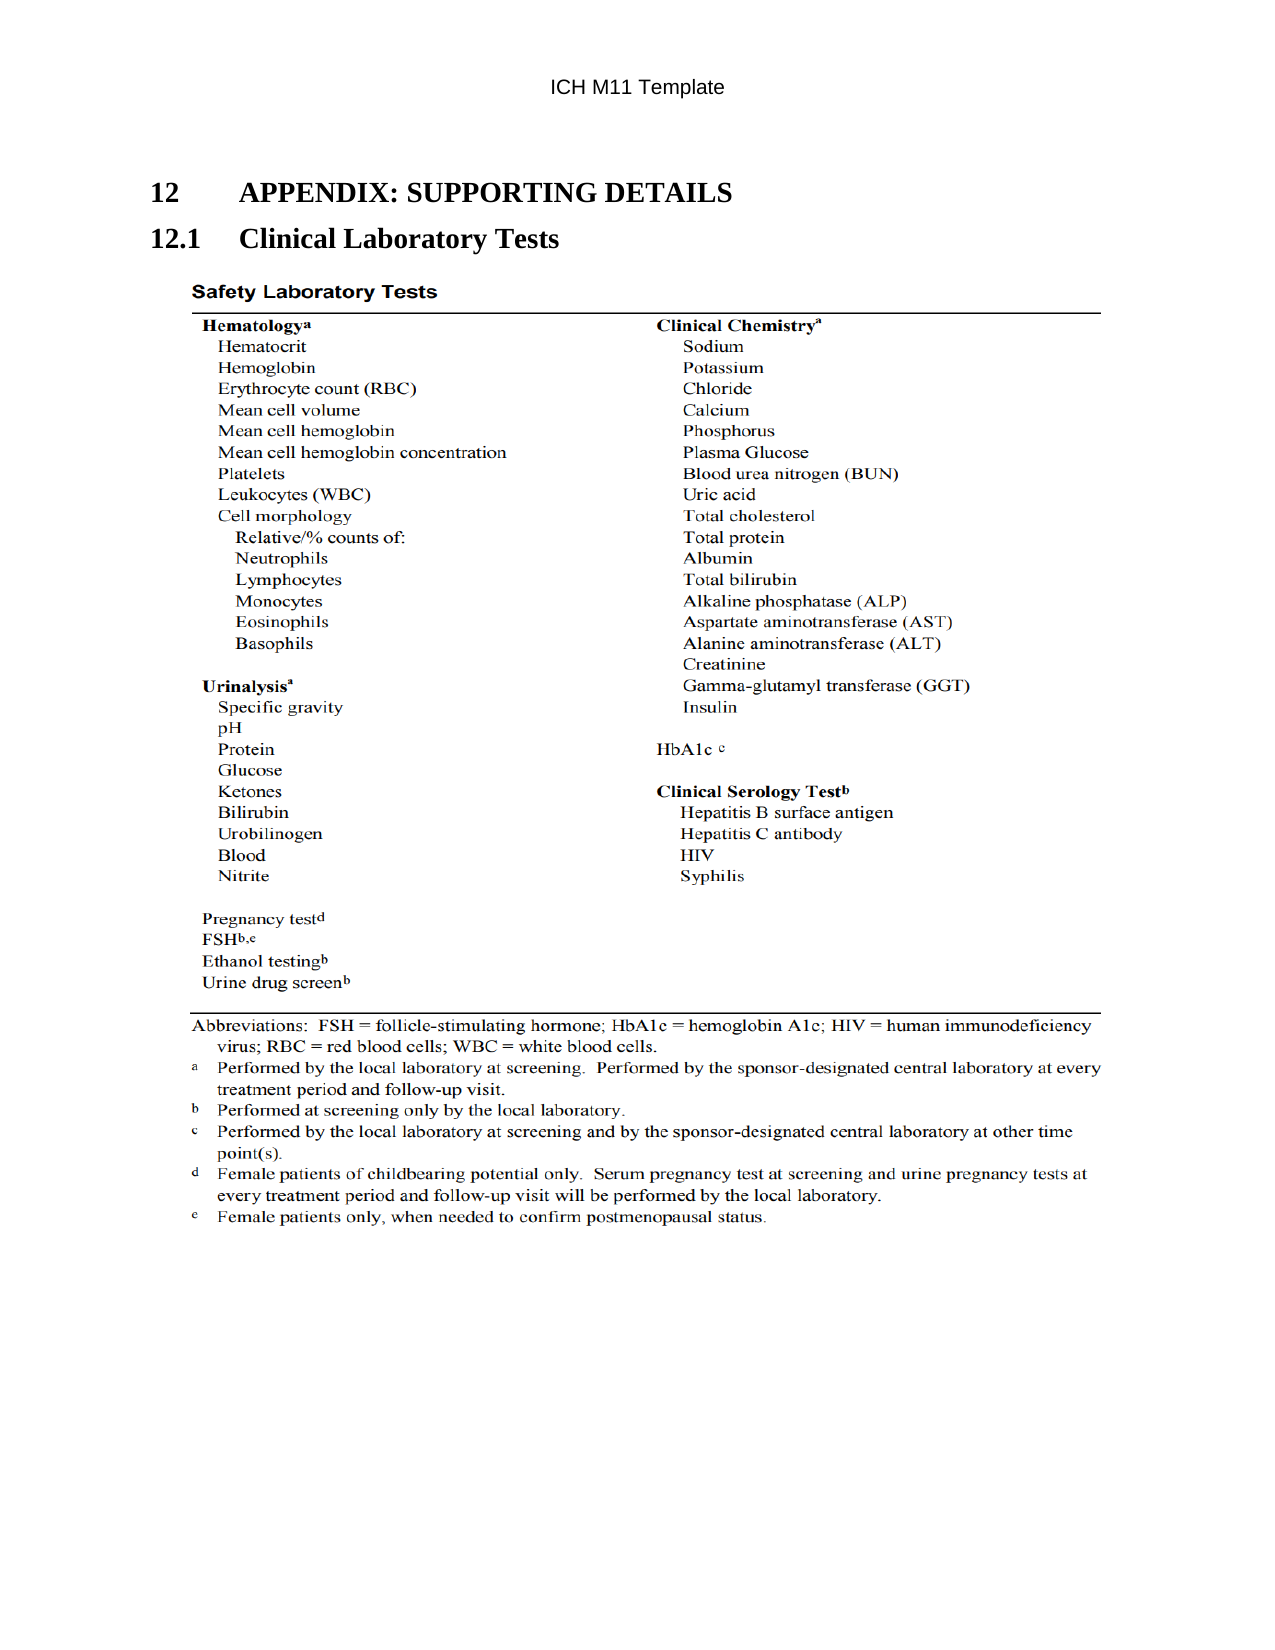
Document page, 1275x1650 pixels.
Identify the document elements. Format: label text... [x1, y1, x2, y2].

picture [150, 260, 1125, 1264]
subtitle Appendix: Supporting Details [150, 175, 1125, 208]
subtitle Clinical Laboratory Tests [150, 221, 1125, 254]
